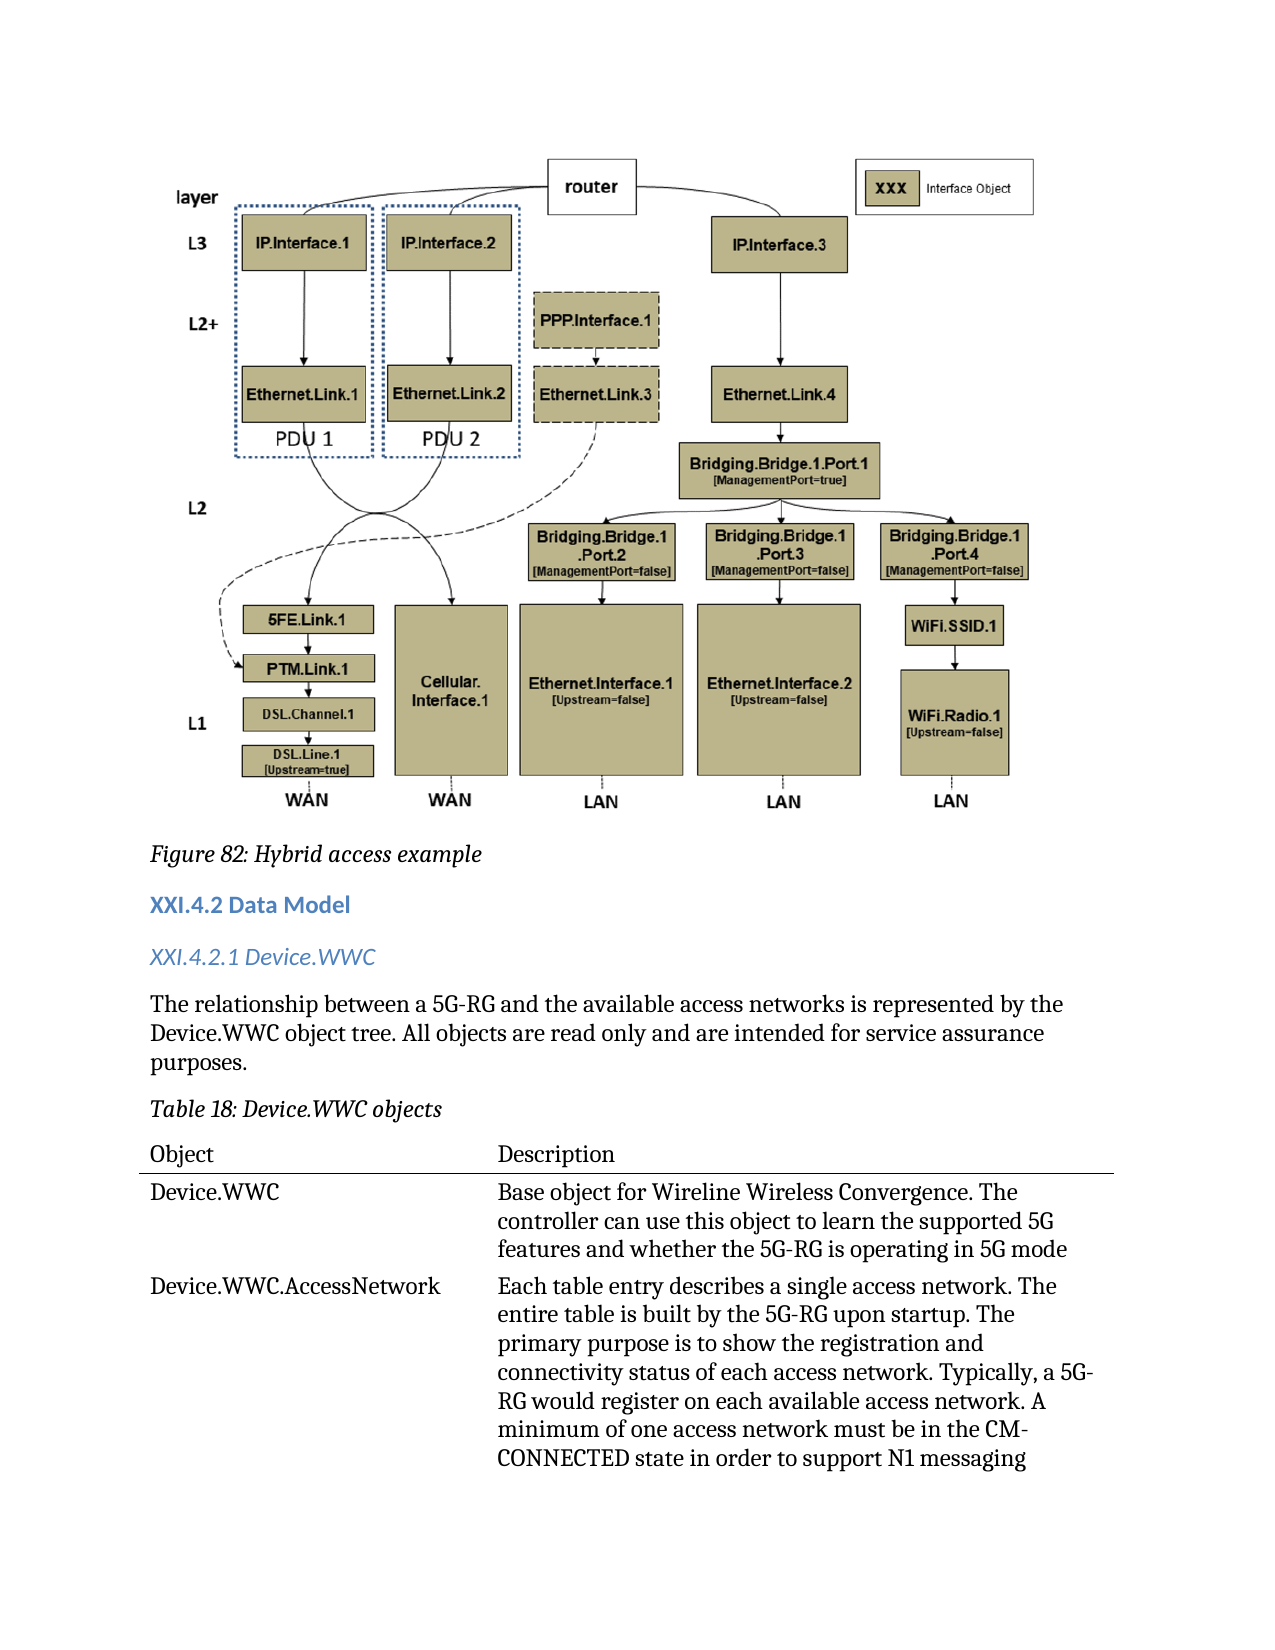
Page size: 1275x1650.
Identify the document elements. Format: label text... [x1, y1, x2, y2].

text Figure 82: Hybrid access example [150, 840, 1125, 869]
subtitle XXI.4.2.1 Device.WWC [150, 941, 1125, 971]
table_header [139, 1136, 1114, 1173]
picture [168, 150, 1044, 819]
text The relationship between a 5G-RG and the available access networks is represented by the Device.WWC object tree. All objects are read only and are intended for service assurance purposes. [150, 990, 1125, 1076]
text Table 18: Device.WWC objects [150, 1095, 1125, 1124]
subtitle XXI.4.2 Data Model [150, 889, 1125, 920]
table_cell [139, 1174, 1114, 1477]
